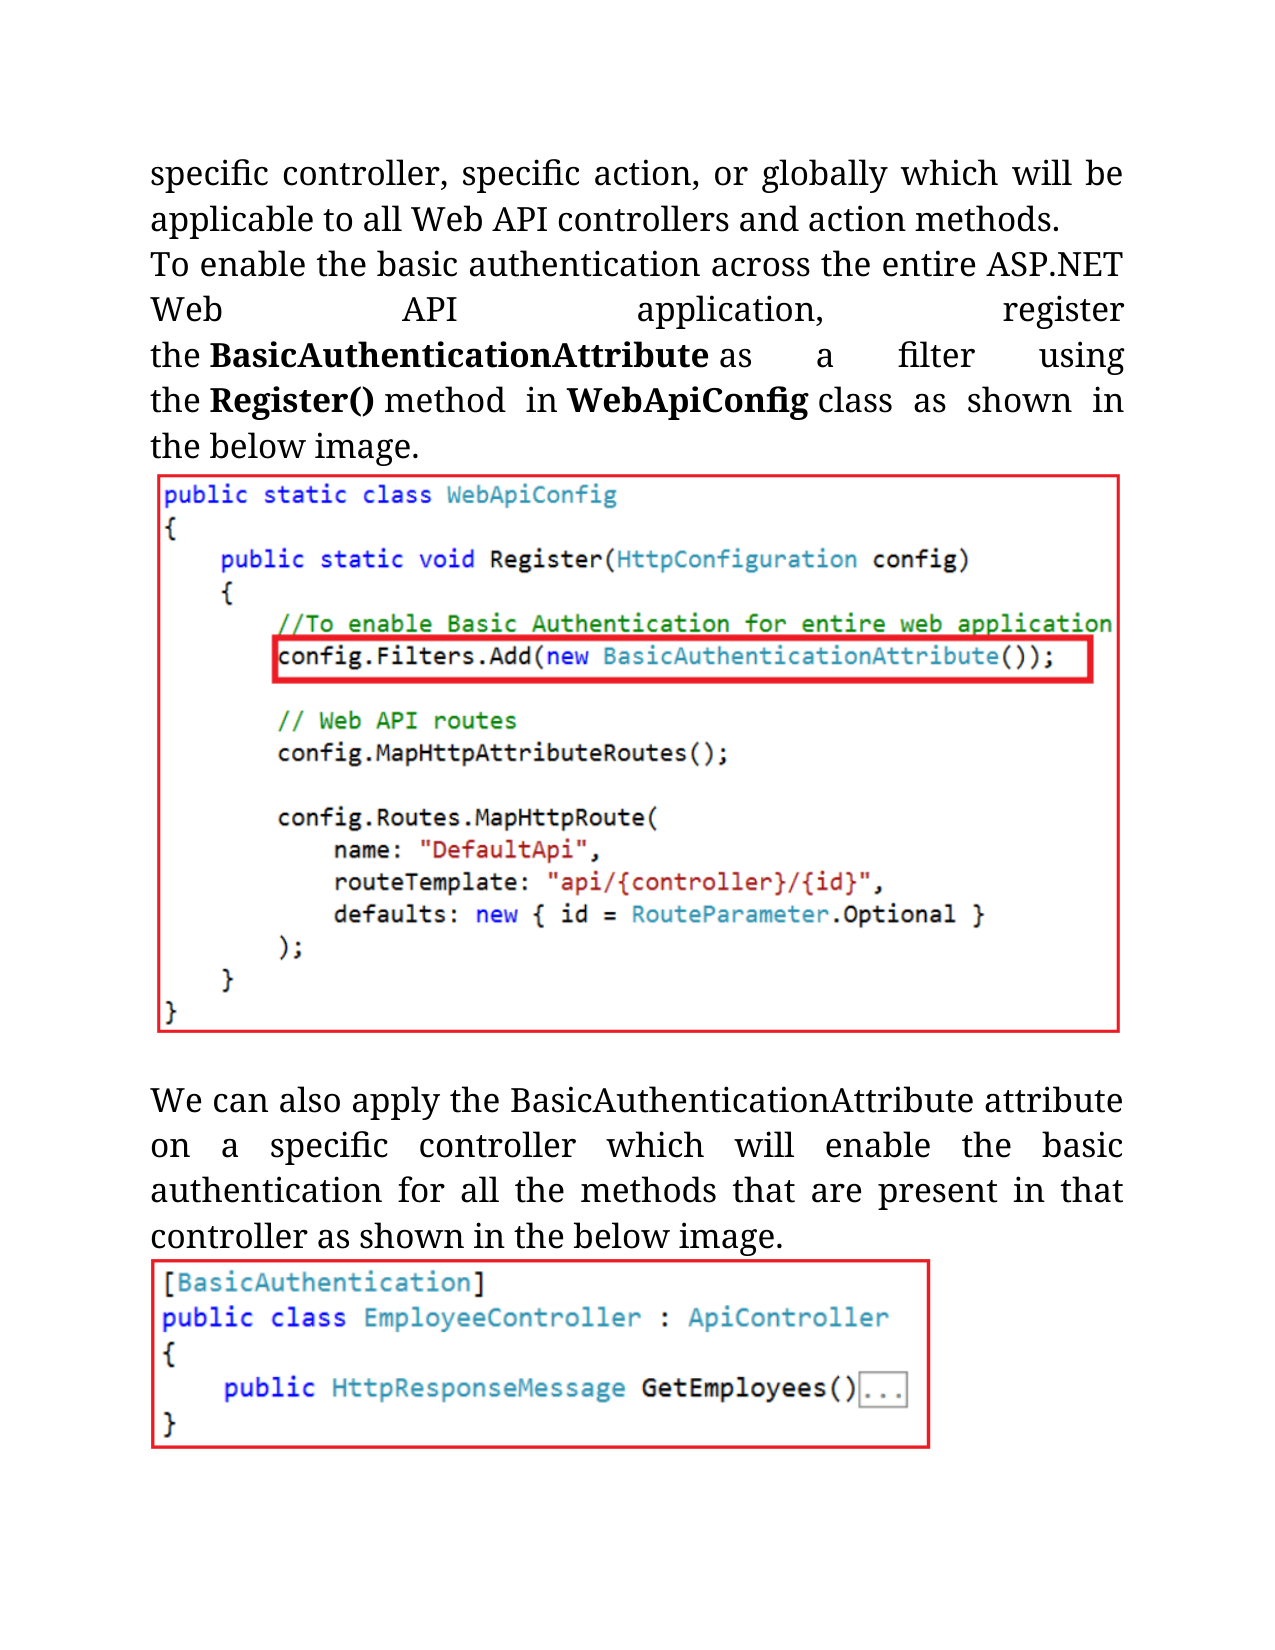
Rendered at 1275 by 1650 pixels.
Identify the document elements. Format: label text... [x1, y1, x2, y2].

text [150, 150, 1125, 241]
picture [150, 1258, 937, 1450]
text We can also apply the BasicAuthenticationAttribute attribute on a specific controller which will enable the basic authentication for all the methods that are present in that controller as shown in the below image. [150, 1076, 1125, 1258]
picture [150, 467, 1125, 1037]
text To enable the basic authentication across the entire ASP.NET Web API application, register the BasicAuthenticationAttribute as a filter using the Register() method in WebApiConfig class as shown in the below image. [150, 241, 1125, 467]
